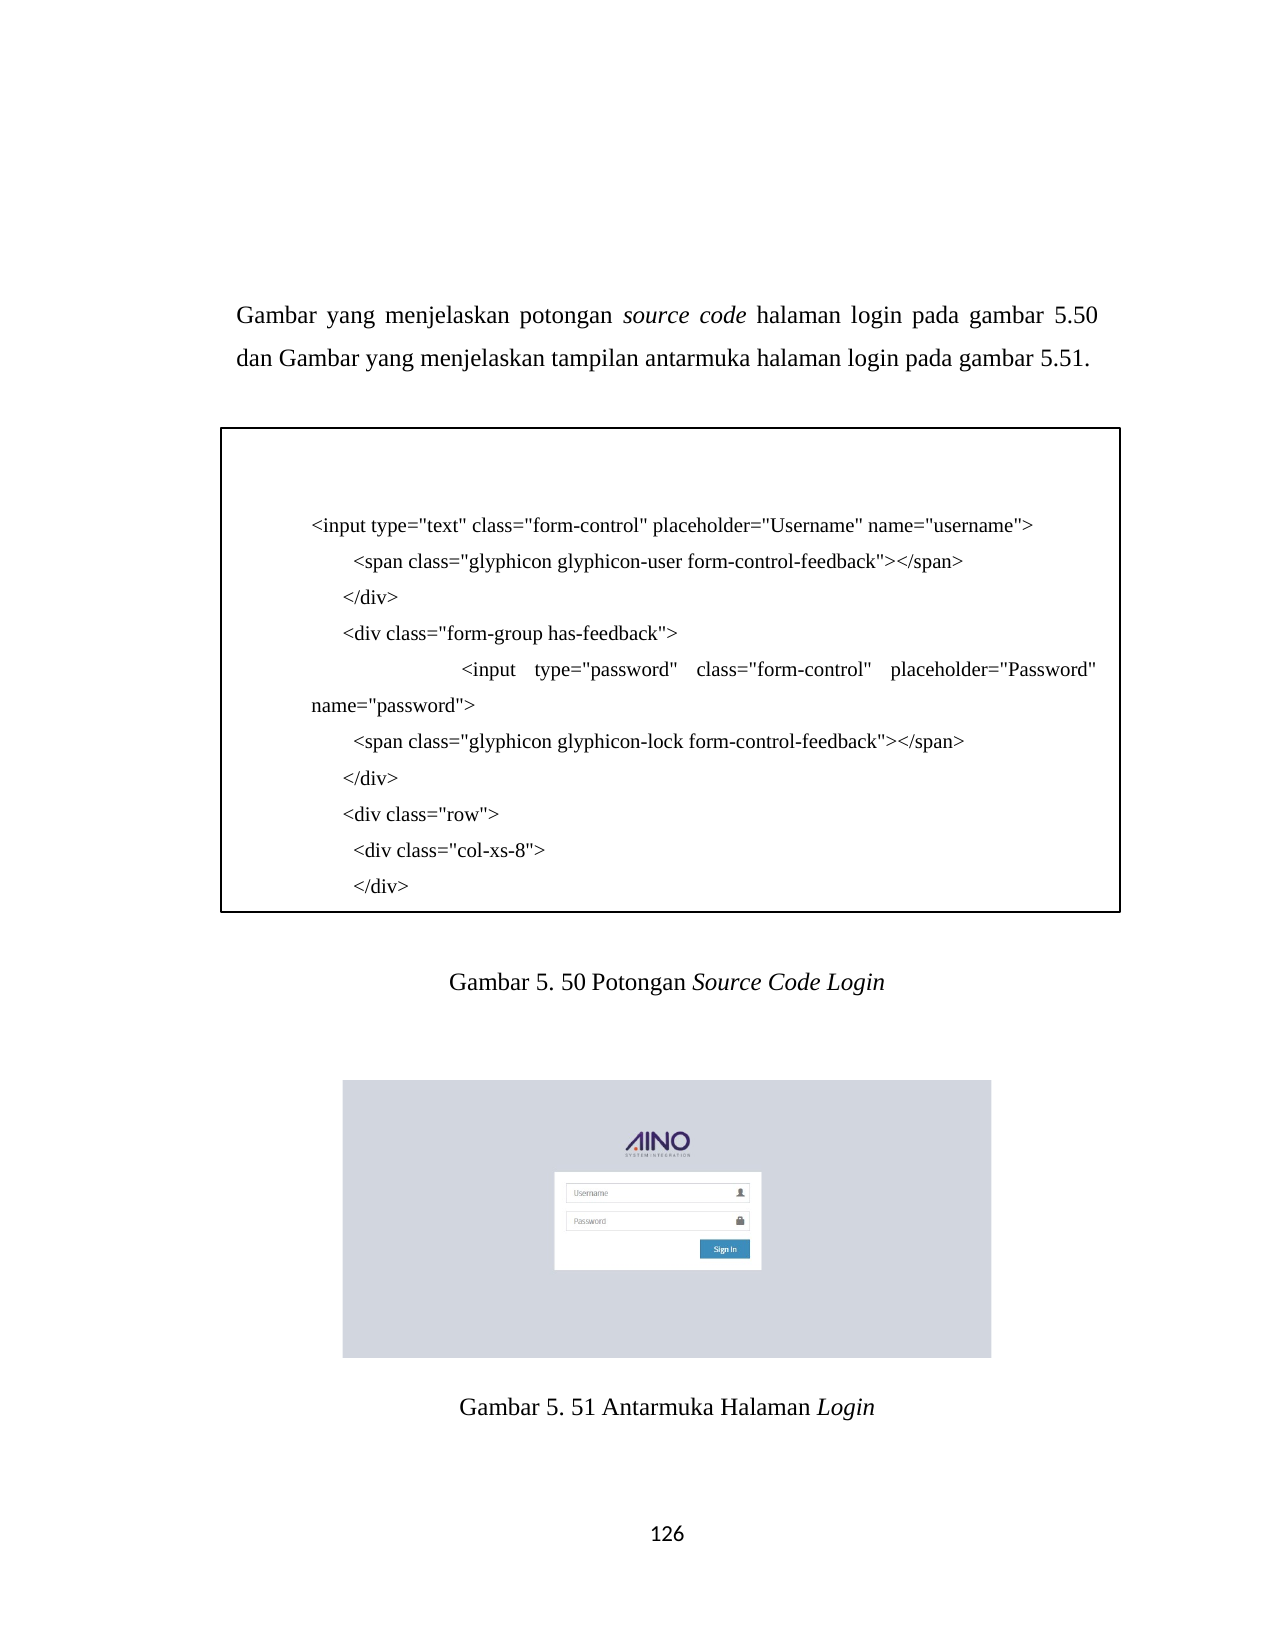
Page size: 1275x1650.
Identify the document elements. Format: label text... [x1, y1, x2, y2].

text Gambar yang menjelaskan potongan source code halaman login pada gambar 5.50 dan Gambar yang menjelaskan tampilan antarmuka halaman login pada gambar 5.51. [236, 300, 1098, 372]
text </div> [311, 766, 1098, 789]
text <div class="form-group has-feedback"> [311, 621, 1098, 645]
text <span class="glyphicon glyphicon-user form-control-feedback"></span> [311, 549, 1098, 573]
text <span class="glyphicon glyphicon-lock form-control-feedback"></span> [311, 729, 1098, 753]
text Gambar 5. 51 Antarmuka Halaman Login [236, 1392, 1098, 1421]
text <div class="col-xs-8"> [311, 838, 1098, 862]
text </div> [311, 874, 1098, 898]
text </div> [311, 585, 1098, 609]
picture [342, 1080, 992, 1358]
text <input type="password" class="form-control" placeholder="Password" name="password"> [311, 657, 1098, 717]
text <input type="text" class="form-control" placeholder="Username" name="username"> [311, 513, 1098, 537]
text <div class="row"> [311, 802, 1098, 826]
text Gambar 5. 50 Potongan Source Code Login [236, 967, 1098, 995]
